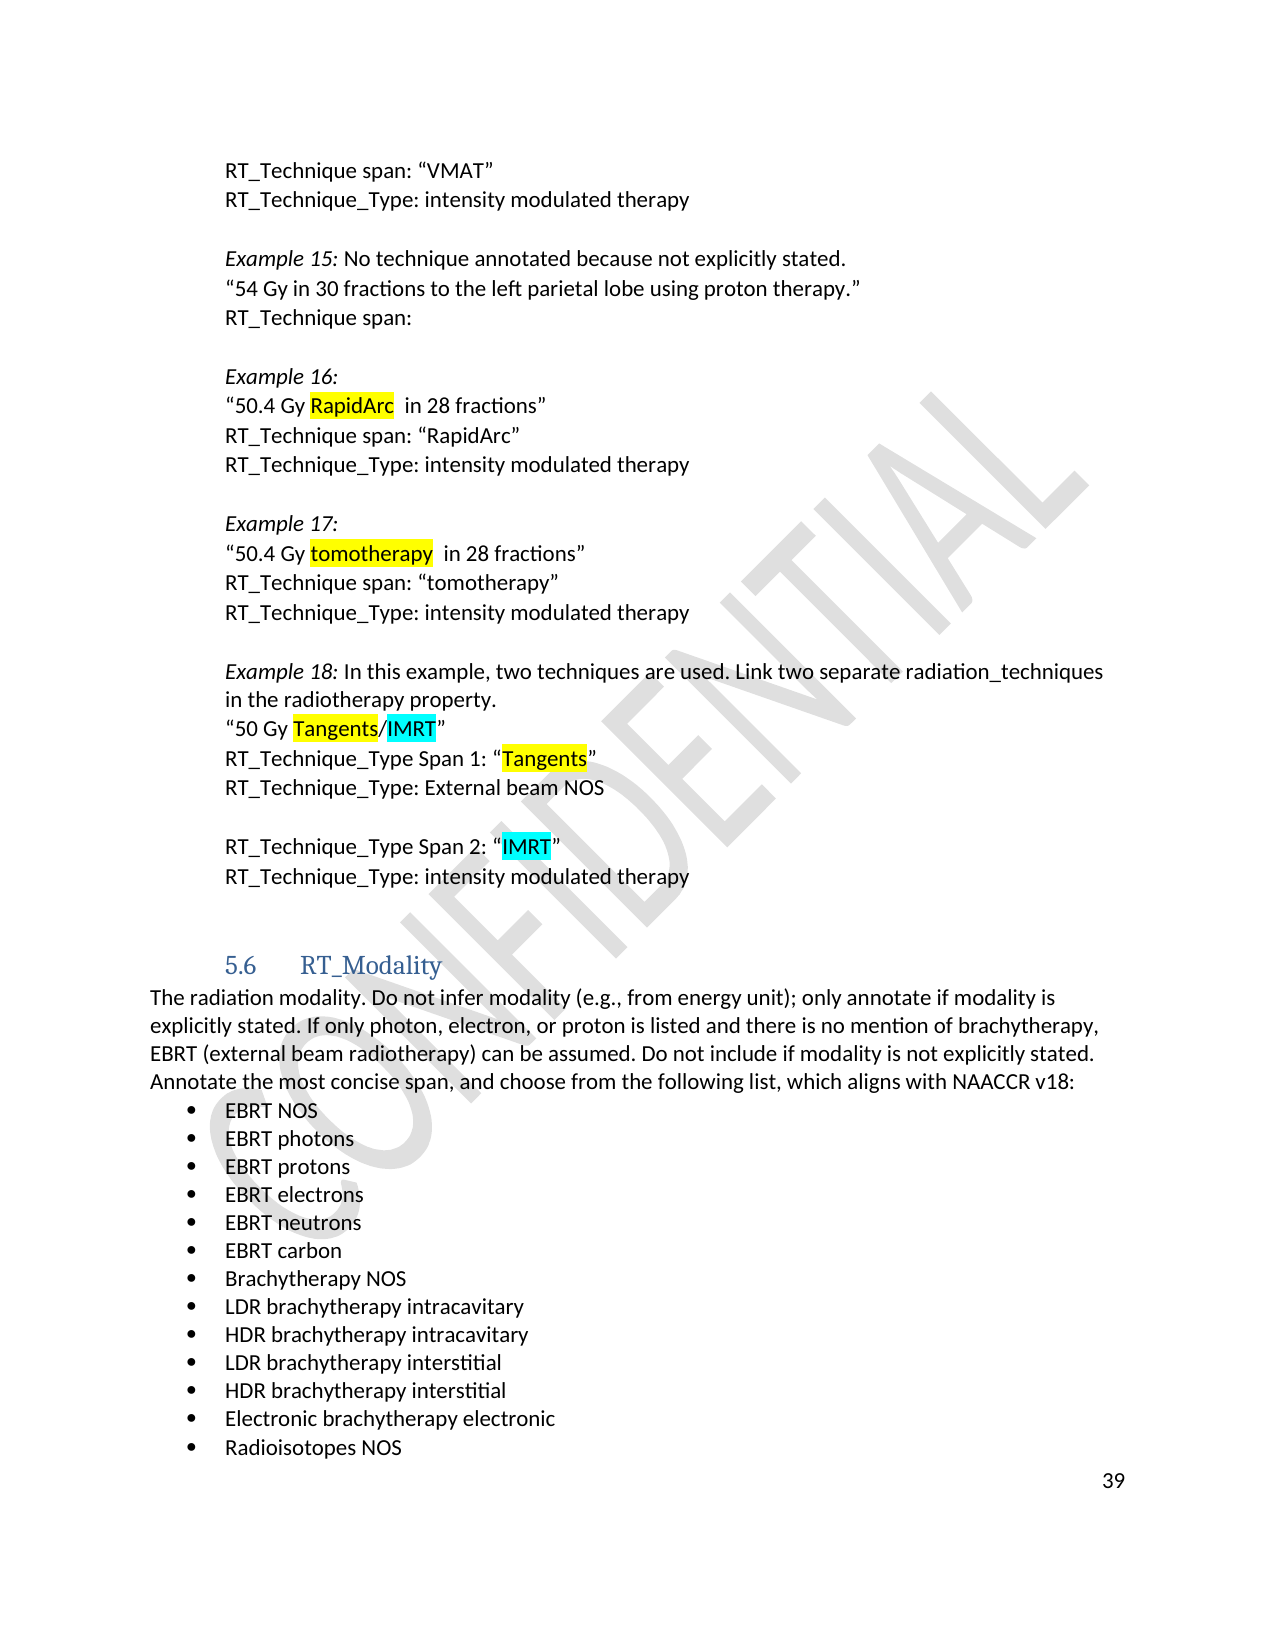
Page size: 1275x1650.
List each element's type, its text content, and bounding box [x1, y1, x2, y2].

list EBRT electrons [187, 1180, 1125, 1208]
text “54 Gy in 30 fractions to the left parietal lobe using proton therapy.” [225, 274, 1125, 302]
list RT_Technique span: “tomotherapy” [225, 568, 1125, 596]
list HDR brachytherapy intracavitary [187, 1321, 1125, 1348]
text Example 18: In this example, two techniques are used. Link two separate radiation_techniques in the radiotherapy property. [225, 657, 1125, 713]
list Electronic brachytherapy electronic [187, 1404, 1125, 1433]
text “50.4 Gy tomotherapy in 28 fractions” [225, 539, 310, 567]
list EBRT neutrons [187, 1208, 1125, 1236]
list RT_Technique span: “VMAT” [225, 156, 1125, 184]
list Radioisotopes NOS [187, 1433, 1125, 1461]
text RT_Technique_Type Span 2: “IMRT” [150, 832, 502, 860]
text “50 Gy Tangents/IMRT” [436, 714, 1125, 742]
list RT_Modality [225, 950, 1125, 981]
list Brachytherapy NOS [187, 1264, 1125, 1292]
text “50 Gy Tangents/IMRT” [150, 714, 293, 742]
text RT_Technique_Type: External beam NOS [150, 773, 1125, 801]
list LDR brachytherapy interstitial [187, 1348, 1125, 1377]
list LDR brachytherapy intracavitary [187, 1292, 1125, 1321]
list EBRT carbon [187, 1236, 1125, 1264]
text Example 17: [225, 509, 1125, 537]
text RT_Technique_Type Span 1: “Tangents” [587, 744, 1125, 772]
text RT_Technique_Type: intensity modulated therapy [150, 185, 1125, 213]
list EBRT photons [187, 1124, 1125, 1152]
text The radiation modality. Do not infer modality (e.g., from energy unit); only annotate if modality is explicitly stated. If only photon, electron, or proton is listed and there is no mention of brachytherapy, EBRT (external beam radiotherapy) can be assumed. Do not include if modality is not explicitly stated. Annotate the most concise span, and choose from the following list, which aligns with NAACCR v18: [150, 983, 1125, 1095]
text RT_Technique_Type Span 2: “IMRT” [551, 832, 1125, 860]
list EBRT NOS [187, 1096, 1125, 1124]
text “50.4 Gy RapidArc in 28 fractions” [225, 392, 310, 419]
text “50.4 Gy tomotherapy in 28 fractions” [433, 539, 1125, 567]
text RT_Technique_Type: intensity modulated therapy [150, 862, 1125, 890]
text RT_Technique_Type Span 1: “Tangents” [150, 744, 502, 772]
text “50.4 Gy RapidArc in 28 fractions” [394, 392, 1125, 419]
text RT_Technique span: [225, 303, 1125, 331]
text RT_Technique_Type: intensity modulated therapy [150, 451, 1125, 478]
text RT_Technique_Type: intensity modulated therapy [150, 598, 1125, 626]
text Example 16: [225, 362, 1125, 390]
list HDR brachytherapy interstitial [187, 1377, 1125, 1404]
list RT_Technique span: “RapidArc” [225, 421, 1125, 449]
text Example 15: No technique annotated because not explicitly stated. [225, 244, 1125, 272]
list EBRT protons [187, 1152, 1125, 1180]
